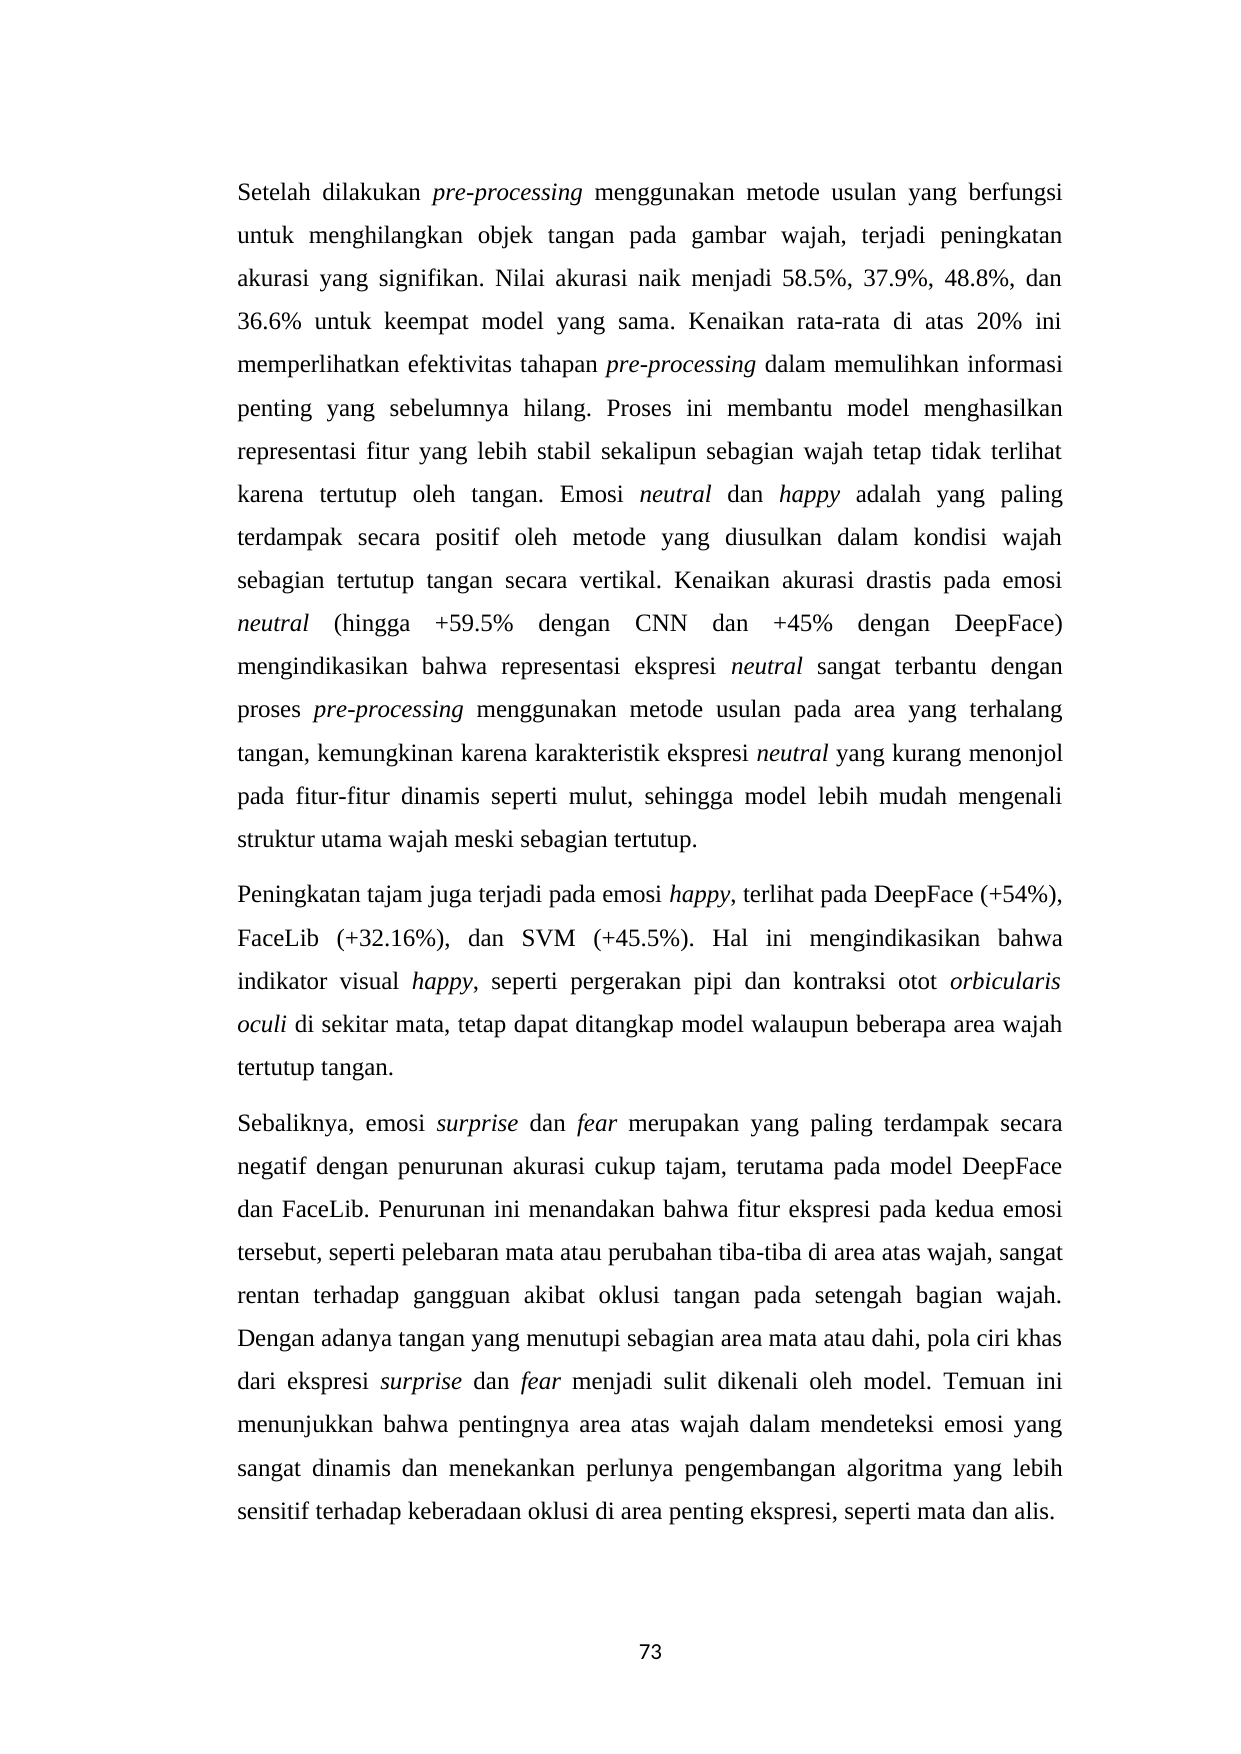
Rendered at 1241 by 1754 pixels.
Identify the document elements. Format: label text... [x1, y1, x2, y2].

text Sebaliknya, emosi surprise dan fear merupakan yang paling terdampak secara negatif dengan penurunan akurasi cukup tajam, terutama pada model DeepFace dan FaceLib. Penurunan ini menandakan bahwa fitur ekspresi pada kedua emosi tersebut, seperti pelebaran mata atau perubahan tiba-tiba di area atas wajah, sangat rentan terhadap gangguan akibat oklusi tangan pada setengah bagian wajah. Dengan adanya tangan yang menutupi sebagian area mata atau dahi, pola ciri khas dari ekspresi surprise dan fear menjadi sulit dikenali oleh model. Temuan ini menunjukkan bahwa pentingnya area atas wajah dalam mendeteksi emosi yang sangat dinamis dan menekankan perlunya pengembangan algoritma yang lebih sensitif terhadap keberadaan oklusi di area penting ekspresi, seperti mata dan alis. [237, 1108, 1063, 1524]
text Peningkatan tajam juga terjadi pada emosi happy, terlihat pada DeepFace (+54%), FaceLib (+32.16%), dan SVM (+45.5%). Hal ini mengindikasikan bahwa indikator visual happy, seperti pergerakan pipi dan kontraksi otot orbicularis oculi di sekitar mata, tetap dapat ditangkap model walaupun beberapa area wajah tertutup tangan. [237, 879, 1063, 1081]
text Setelah dilakukan pre-processing menggunakan metode usulan yang berfungsi untuk menghilangkan objek tangan pada gambar wajah, terjadi peningkatan akurasi yang signifikan. Nilai akurasi naik menjadi 58.5%, 37.9%, 48.8%, dan 36.6% untuk keempat model yang sama. Kenaikan rata-rata di atas 20% ini memperlihatkan efektivitas tahapan pre-processing dalam memulihkan informasi penting yang sebelumnya hilang. Proses ini membantu model menghasilkan representasi fitur yang lebih stabil sekalipun sebagian wajah tetap tidak terlihat karena tertutup oleh tangan. Emosi neutral dan happy adalah yang paling terdampak secara positif oleh metode yang diusulkan dalam kondisi wajah sebagian tertutup tangan secara vertikal. Kenaikan akurasi drastis pada emosi neutral (hingga +59.5% dengan CNN dan +45% dengan DeepFace) mengindikasikan bahwa representasi ekspresi neutral sangat terbantu dengan proses pre-processing menggunakan metode usulan pada area yang terhalang tangan, kemungkinan karena karakteristik ekspresi neutral yang kurang menonjol pada fitur-fitur dinamis seperti mulut, sehingga model lebih mudah mengenali struktur utama wajah meski sebagian tertutup. [237, 177, 1063, 853]
